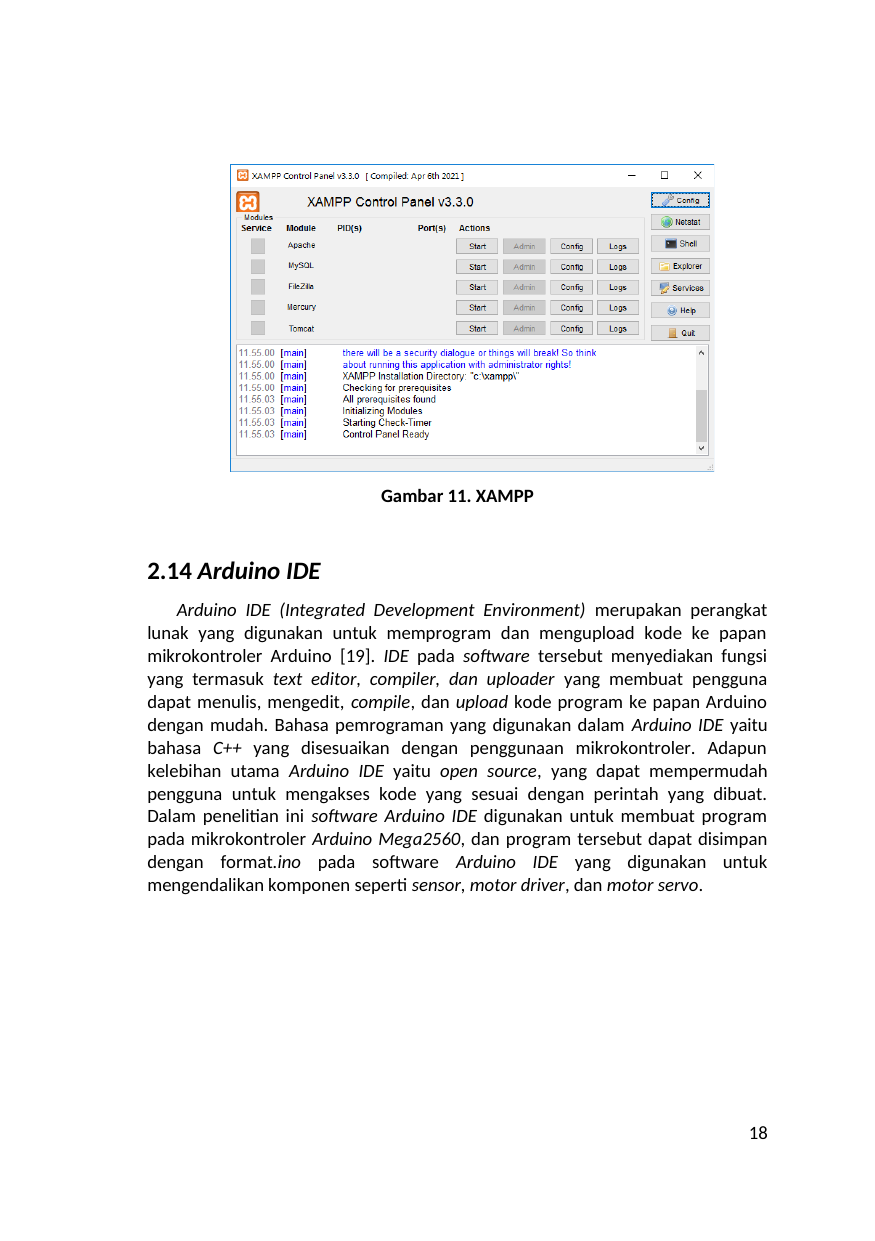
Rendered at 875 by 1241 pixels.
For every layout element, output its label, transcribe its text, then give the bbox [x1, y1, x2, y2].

subtitle 2.14 Arduino IDE [147, 555, 768, 586]
text Arduino IDE (Integrated Development Environment) merupakan perangkat lunak yang digunakan untuk memprogram dan mengupload kode ke papan mikrokontroler Arduino. IDE pada software tersebut menyediakan fungsi yang termasuk text editor, compiler, dan uploader yang membuat pengguna dapat menulis, mengedit, compile, dan upload kode program ke papan Arduino dengan mudah. Bahasa pemrograman yang digunakan dalam Arduino IDE yaitu bahasa C++ yang disesuaikan dengan penggunaan mikrokontroler. Adapun kelebihan utama Arduino IDE yaitu open source, yang dapat mempermudah pengguna untuk mengakses kode yang sesuai dengan perintah yang dibuat. Dalam penelitian ini software Arduino IDE digunakan untuk membuat program pada mikrokontroler Arduino Mega2560, dan program tersebut dapat disimpan dengan format.ino pada software Arduino IDE yang digunakan untuk mengendalikan komponen seperti sensor, motor driver, dan motor servo. [147, 598, 768, 896]
picture [230, 164, 715, 472]
text Gambar 11. XAMPP [147, 484, 768, 507]
